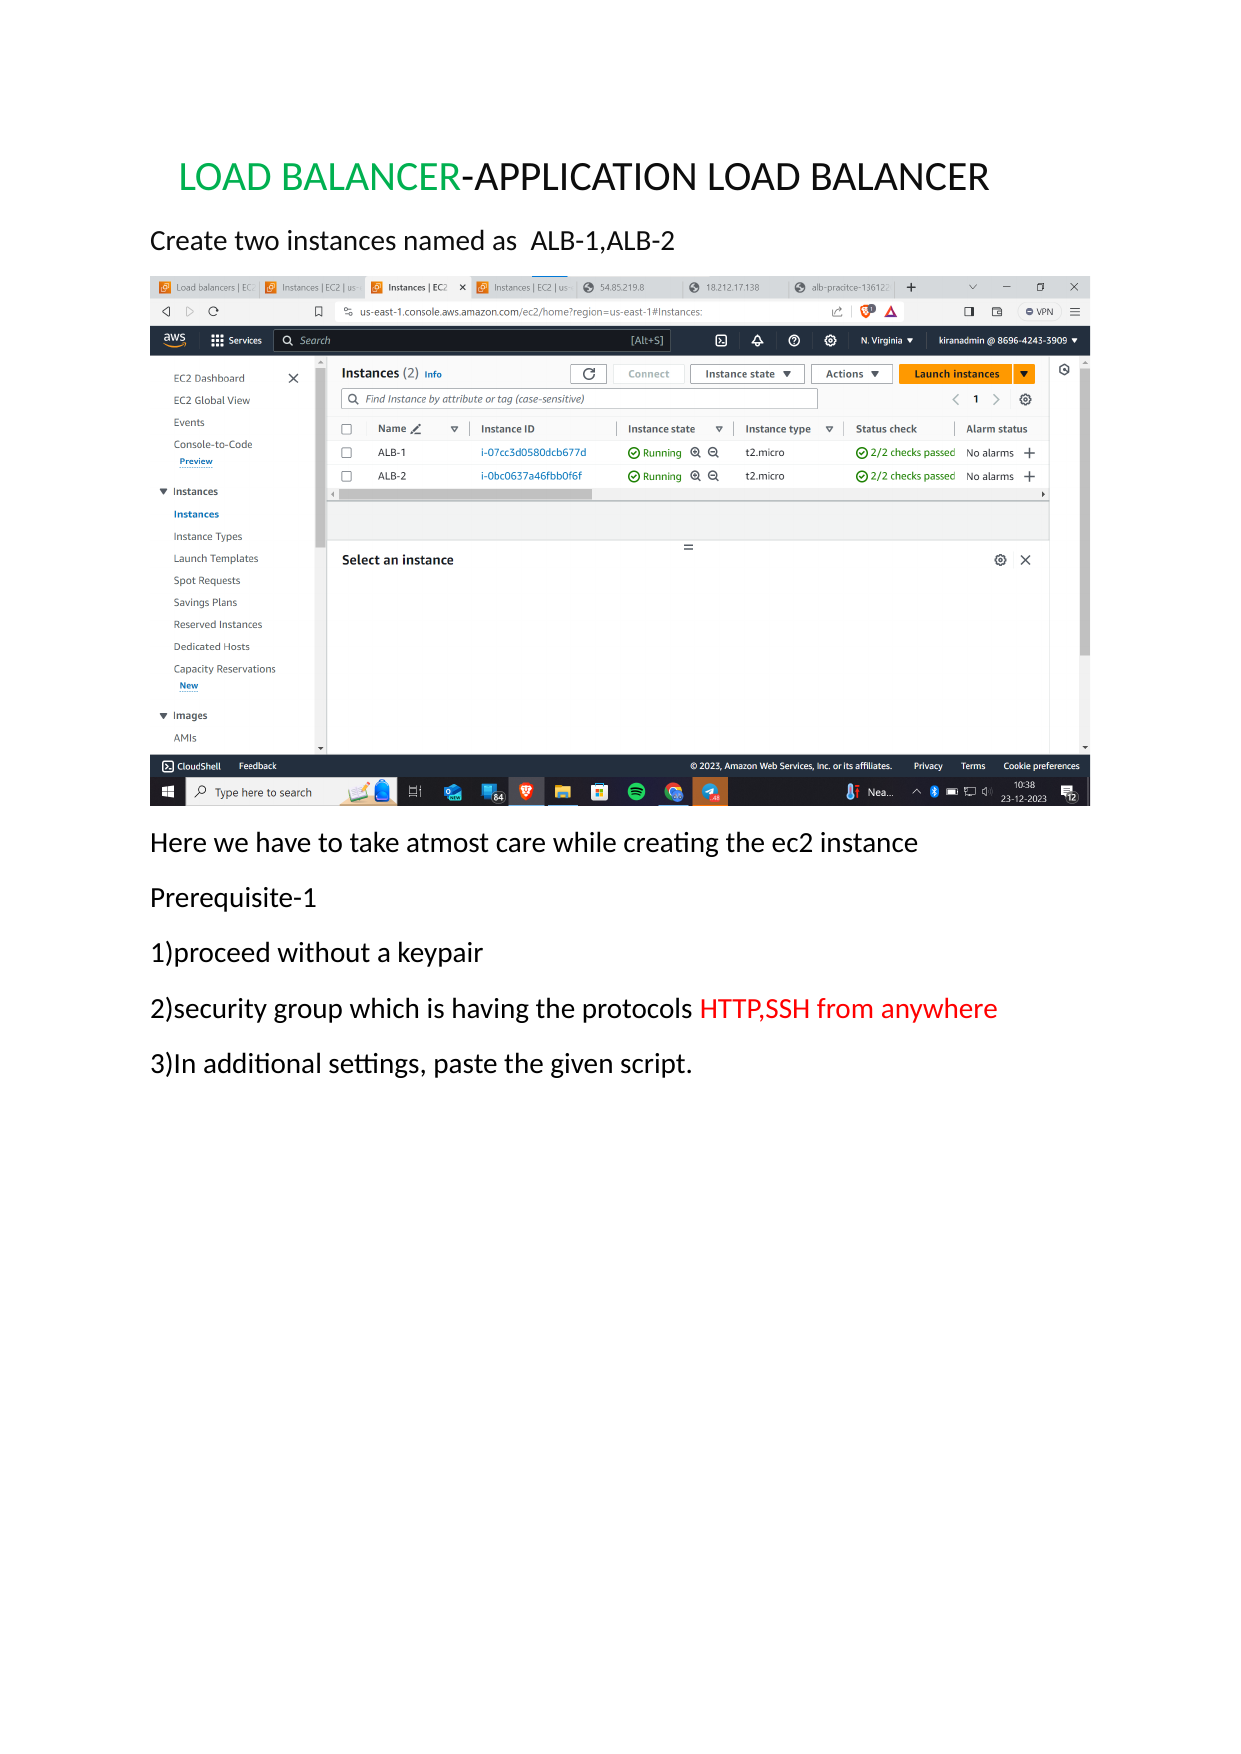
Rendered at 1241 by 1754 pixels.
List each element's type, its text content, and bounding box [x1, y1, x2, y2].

text Here we have to take atmost care while creating the ec2 instance [150, 824, 1090, 860]
text Create two instances named as ALB-1,ALB-2 [150, 222, 1090, 257]
picture [150, 276, 1091, 806]
text Prerequisite-1 [150, 879, 1090, 915]
text 1)proceed without a keypair [150, 934, 1090, 970]
text LOAD BALANCER-APPLICATION LOAD BALANCER [150, 150, 1090, 201]
text 2)security group which is having the protocols HTTP,SSH from anywhere [150, 990, 1090, 1025]
text 3)In additional settings, paste the given script. [150, 1045, 1090, 1080]
